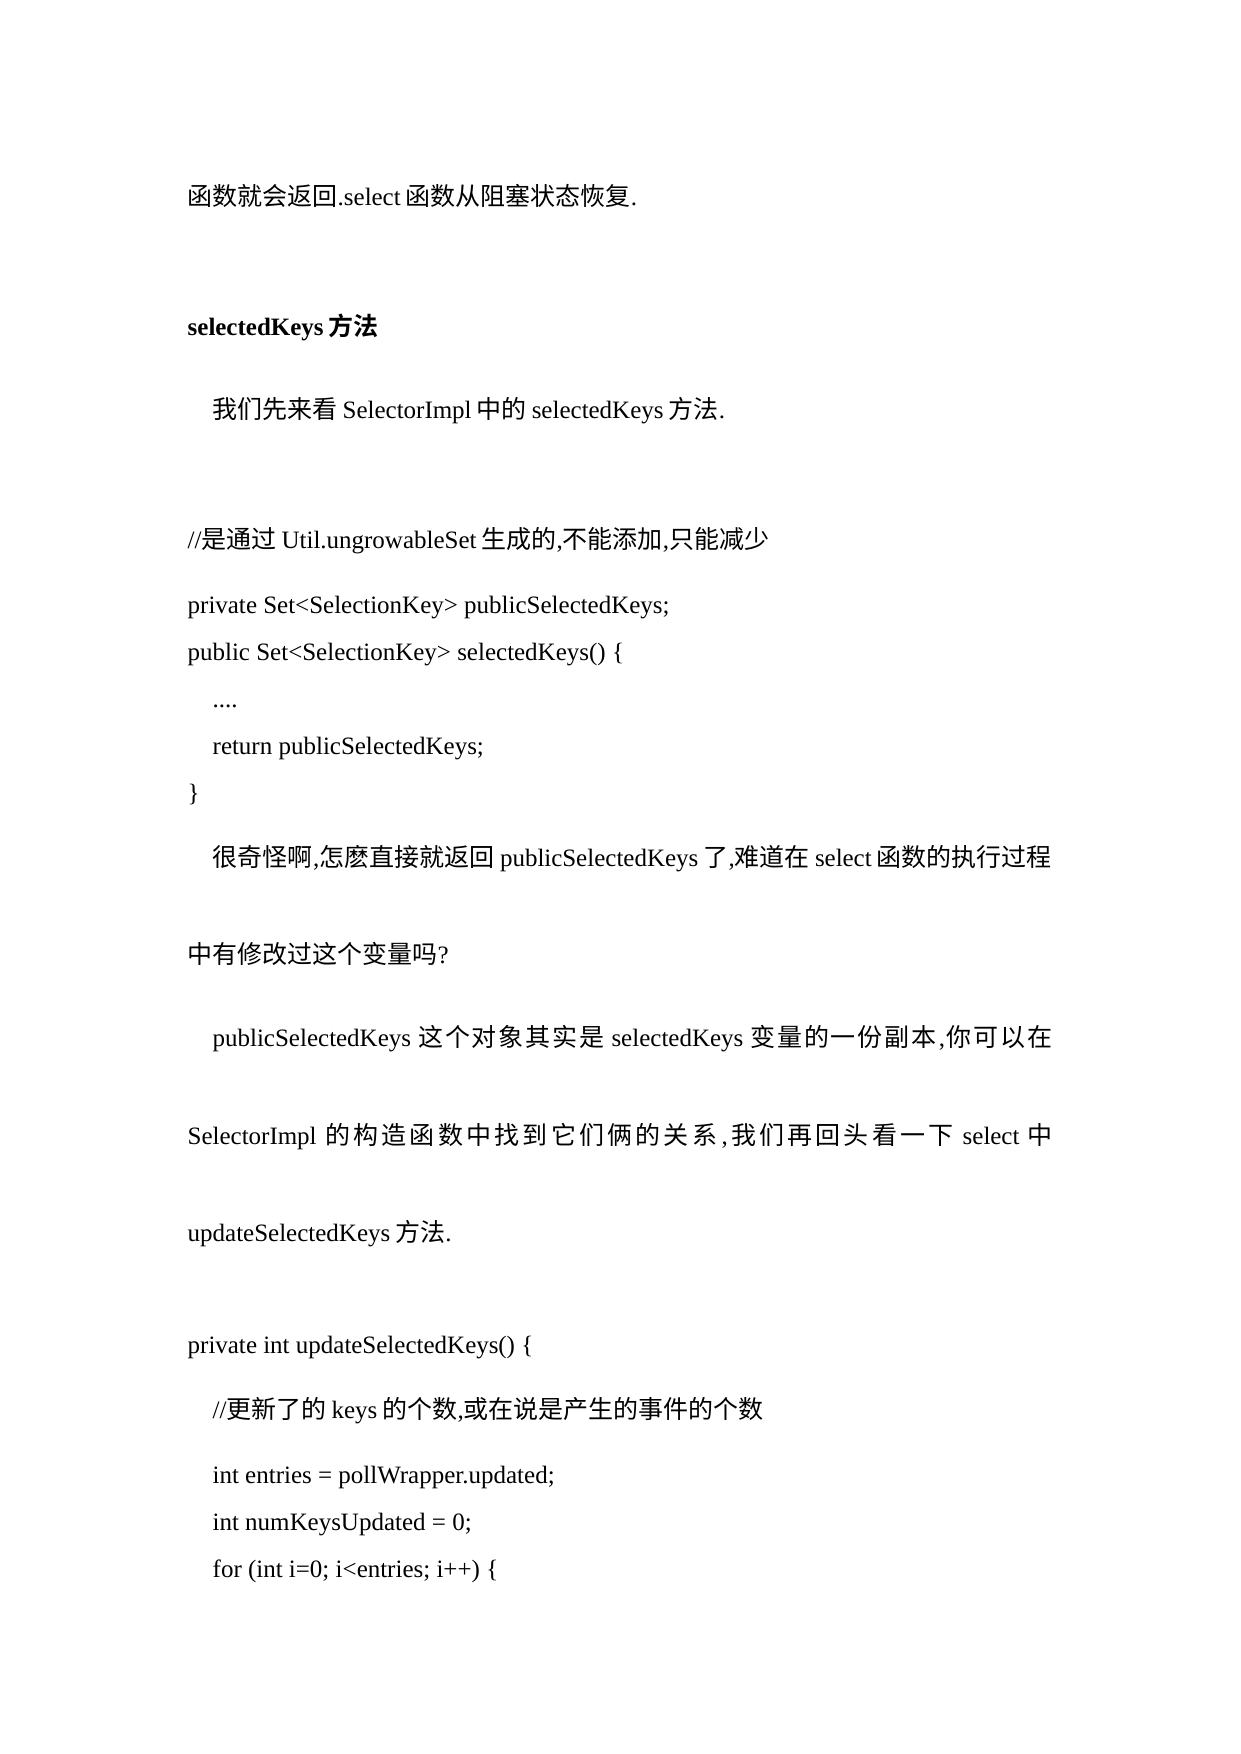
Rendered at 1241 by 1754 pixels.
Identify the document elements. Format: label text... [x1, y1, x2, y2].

text publicSelectedKeys这个对象其实是selectedKeys变量的一份副本,你可以在SelectorImpl的构造函数中找到它们俩的关系,我们再回头看一下select中updateSelectedKeys方法. [187, 1003, 1053, 1263]
text for (int i=0; i<entries; i++) { [187, 1552, 1053, 1584]
text int entries = pollWrapper.updated; [187, 1458, 1053, 1491]
text private int updateSelectedKeys() { [187, 1328, 1053, 1361]
text 很奇怪啊,怎麽直接就返回publicSelectedKeys了,难道在select函数的执行过程中有修改过这个变量吗? [187, 823, 1053, 985]
subtitle selectedKeys方法 [187, 292, 1053, 357]
text 我们先来看SelectorImpl中的selectedKeys方法. [187, 375, 1053, 440]
text private Set<SelectionKey> publicSelectedKeys; [187, 588, 1053, 621]
text } [187, 776, 1053, 808]
text //是通过Util.ungrowableSet生成的,不能添加,只能减少 [187, 505, 1053, 570]
text .... [187, 682, 1053, 714]
text //更新了的keys的个数,或在说是产生的事件的个数 [187, 1375, 1053, 1440]
text public Set<SelectionKey> selectedKeys() { [187, 635, 1053, 668]
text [187, 162, 1053, 227]
text int numKeysUpdated = 0; [187, 1505, 1053, 1538]
text return publicSelectedKeys; [187, 729, 1053, 761]
